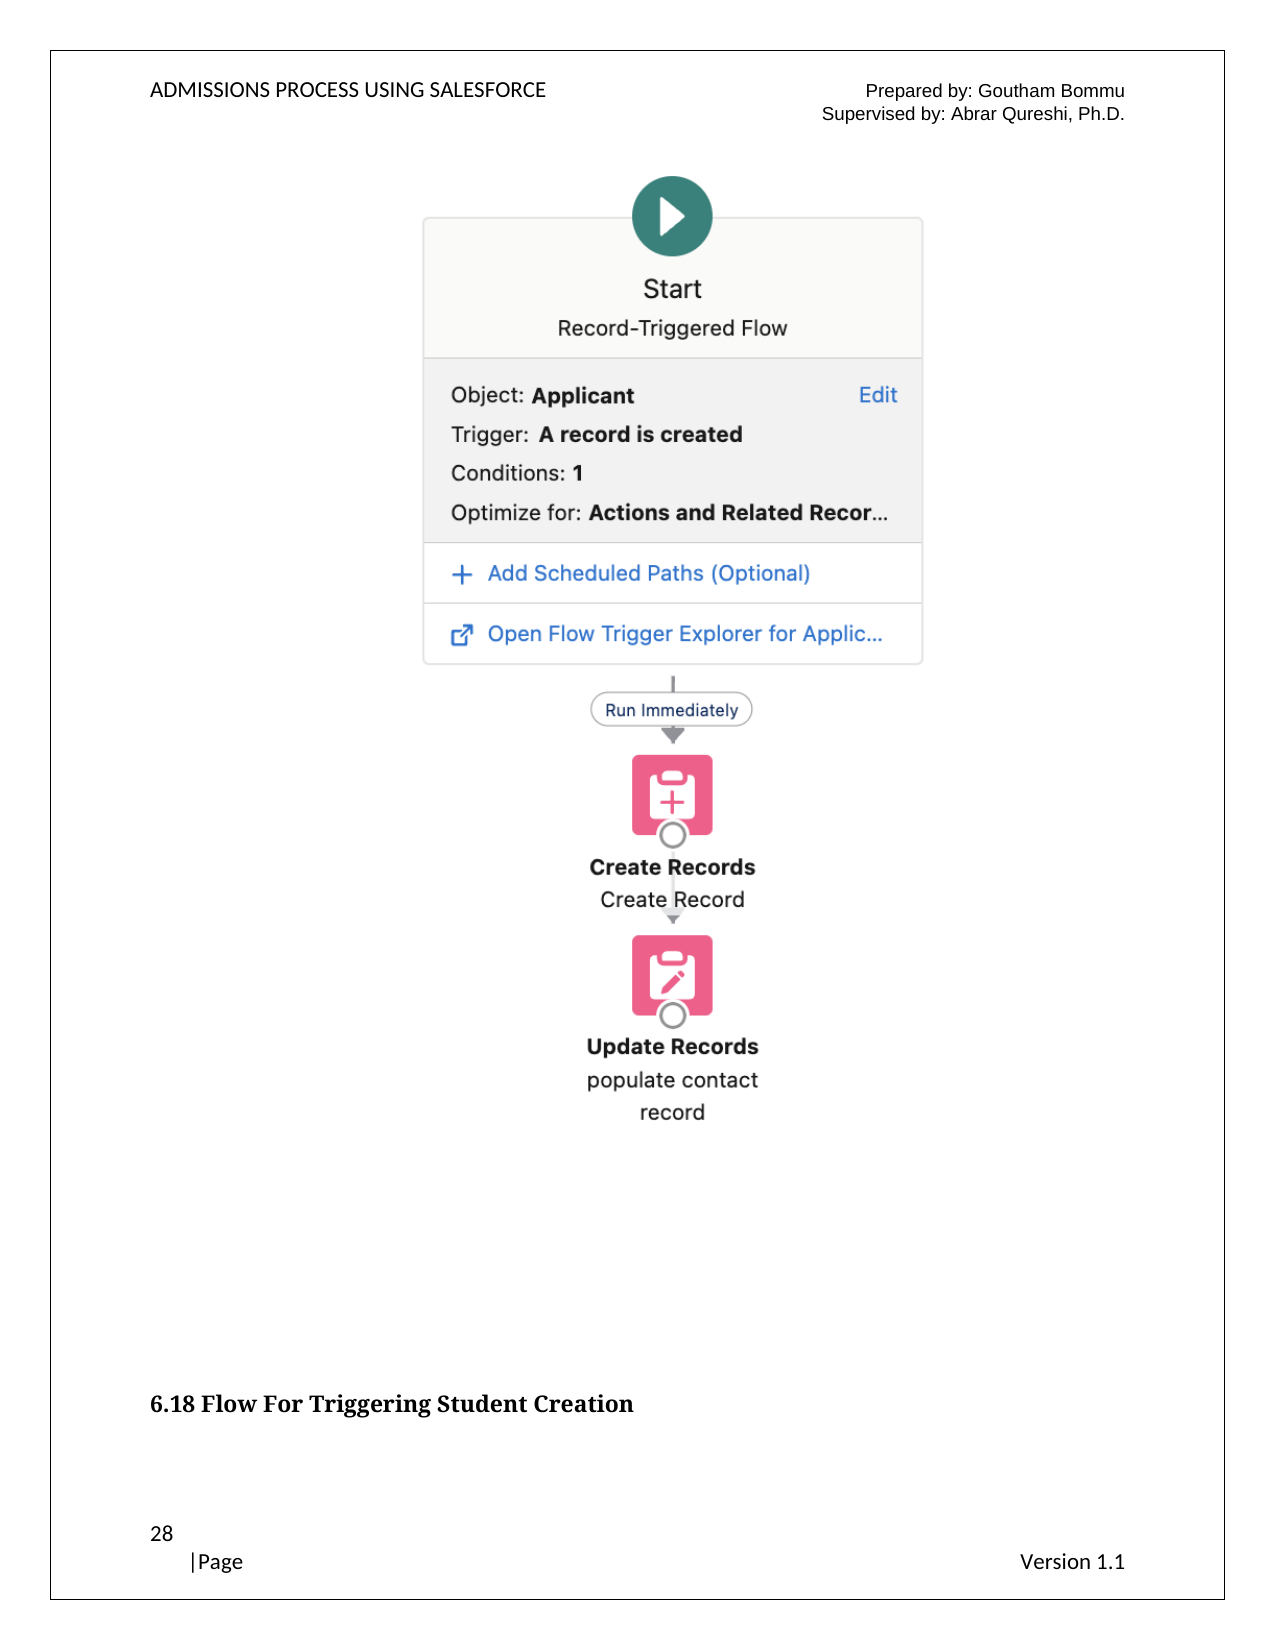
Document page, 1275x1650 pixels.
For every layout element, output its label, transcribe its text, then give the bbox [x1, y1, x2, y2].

text 6.18 Flow For Triggering Student Creation [150, 1388, 1125, 1420]
picture [344, 150, 1006, 1173]
